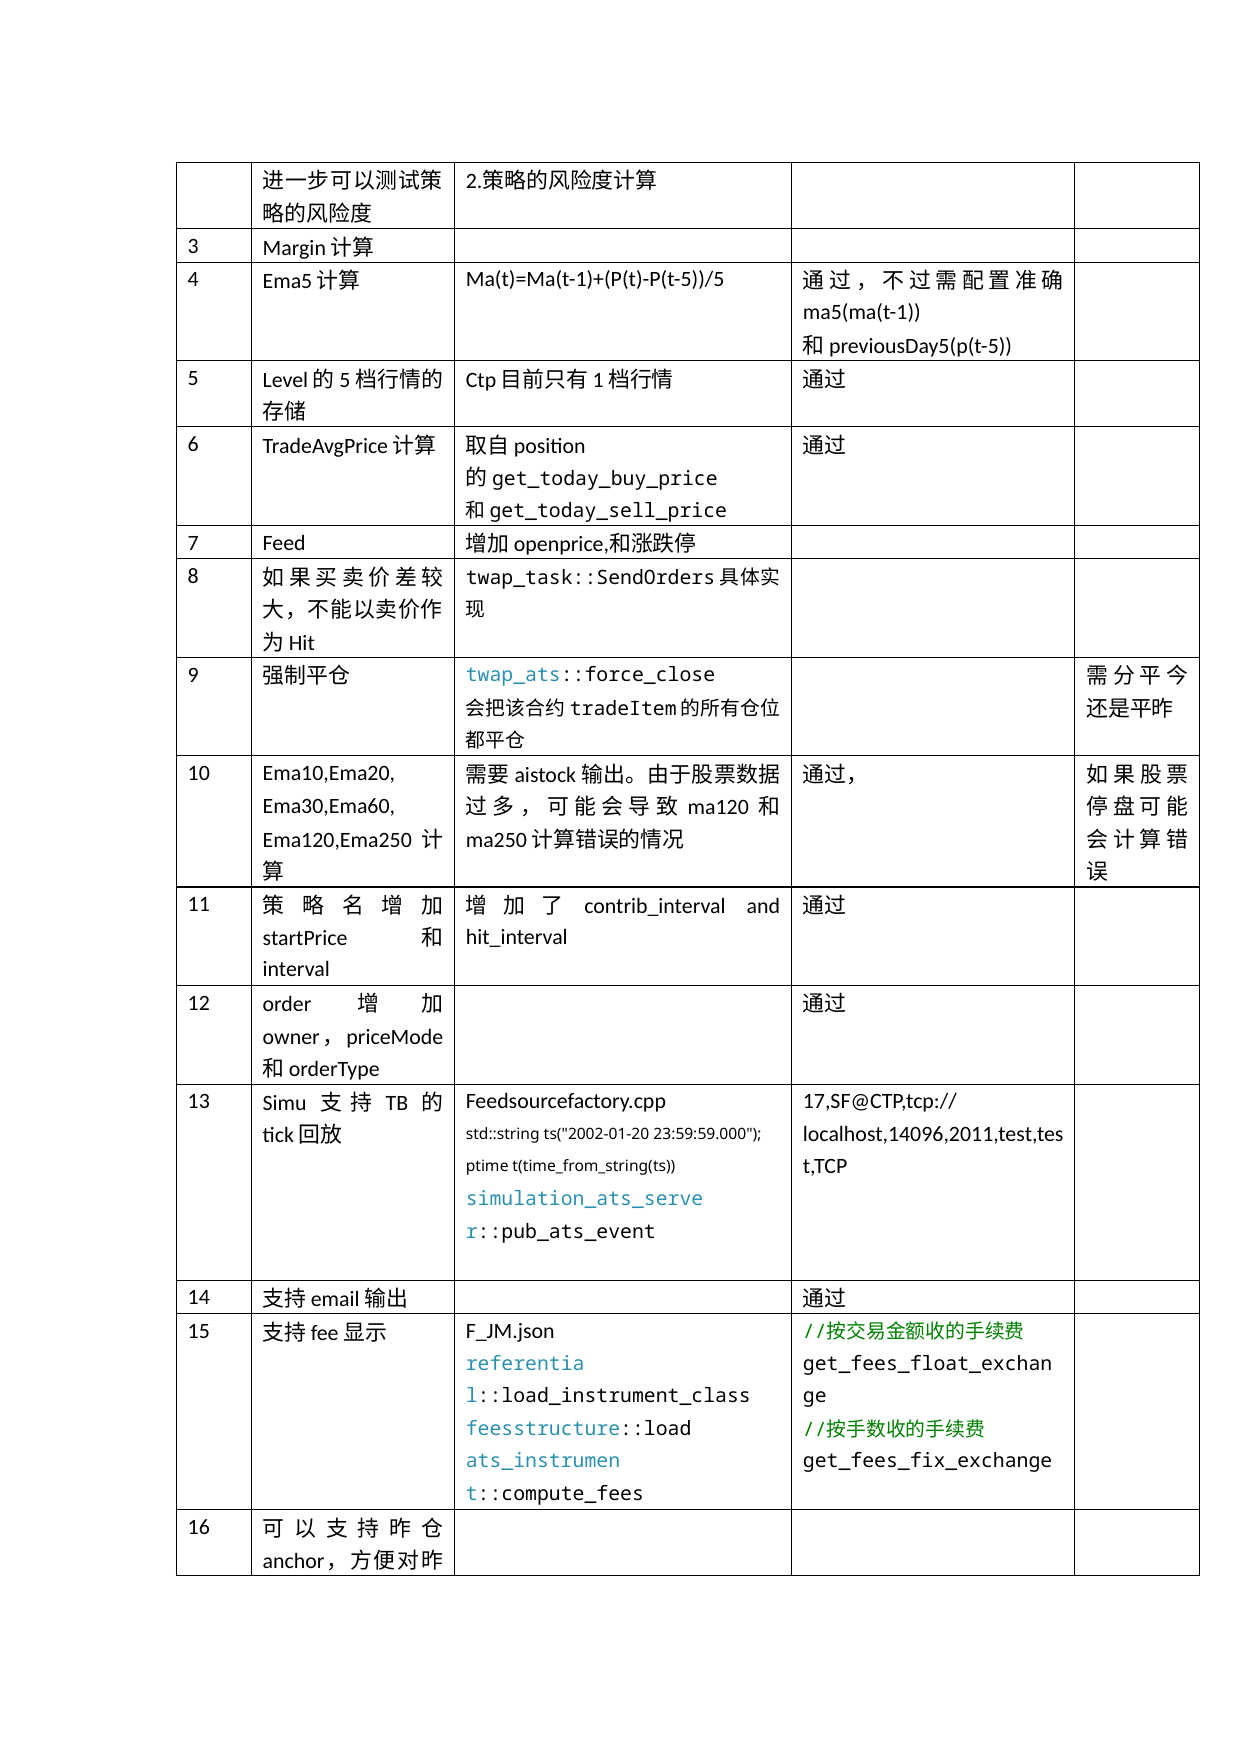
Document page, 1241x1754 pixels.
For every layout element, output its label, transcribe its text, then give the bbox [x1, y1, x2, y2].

table_cell 3 [177, 229, 251, 262]
table_cell 取自position 的get_today_buy_price 和get_today_sell_price [455, 427, 791, 525]
table_cell 强制平仓 [252, 658, 454, 755]
table_cell 4 [177, 263, 251, 360]
table_cell [792, 163, 1074, 228]
table_cell [1075, 1281, 1199, 1313]
table_cell 11 [177, 888, 251, 985]
table_cell Ma(t)=Ma(t-1)+(P(t)-P(t-5))/5 [455, 263, 791, 360]
table_cell //按交易金额收的手续费 get_fees_float_exchange //按手数收的手续费 get_fees_fix_exchange [792, 1314, 1074, 1509]
table_cell 5 [177, 361, 251, 426]
table_cell [455, 1510, 791, 1575]
table_cell [792, 559, 1074, 657]
table_cell [1075, 163, 1199, 228]
table_cell 增加了contrib_interval and hit_interval [455, 888, 791, 985]
table_cell Level的5档行情的存储 [252, 361, 454, 426]
table_cell Margin计算 [252, 229, 454, 262]
table_cell [1075, 559, 1199, 657]
table_cell 17,SF@CTP,tcp://localhost,14096,2011,test,test,TCP [792, 1085, 1074, 1279]
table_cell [252, 1510, 454, 1575]
table_cell 如果股票停盘可能会计算错误 [1075, 756, 1199, 886]
table_cell [1075, 986, 1199, 1083]
table_cell 10 [177, 756, 251, 886]
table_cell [252, 163, 454, 228]
table_cell [1075, 263, 1199, 360]
table_cell 6 [177, 427, 251, 525]
table_cell 通过 [792, 427, 1074, 525]
table_cell [792, 658, 1074, 755]
table_cell twap_ats::force_close 会把该合约tradeItem的所有仓位都平仓 [455, 658, 791, 755]
table_cell 2 [177, 163, 251, 228]
table_cell 需要aistock输出。由于股票数据过多，可能会导致ma120和ma250计算错误的情况 [455, 756, 791, 886]
table_cell 8 [177, 559, 251, 657]
table_cell TradeAvgPrice计算 [252, 427, 454, 525]
table_cell [1075, 1085, 1199, 1279]
table_cell 如果买卖价差较大，不能以卖价作为Hit [252, 559, 454, 657]
table_cell 支持fee显示 [252, 1314, 454, 1509]
table_cell 15 [177, 1314, 251, 1509]
table_cell 2.策略的风险度计算 [455, 163, 791, 228]
table_cell [1075, 1510, 1199, 1575]
table_cell Feed [252, 526, 454, 558]
table_cell 通过 [792, 361, 1074, 426]
table_cell order增加owner，priceMode和orderType [252, 986, 454, 1083]
table_cell 增加openprice,和涨跌停 [455, 526, 791, 558]
table_cell [1075, 1314, 1199, 1509]
table_cell 通过 [792, 888, 1074, 985]
table_cell 支持email输出 [252, 1281, 454, 1313]
table_cell [1075, 526, 1199, 558]
table_cell [1075, 427, 1199, 525]
table_cell twap_task::SendOrders具体实现 [455, 559, 791, 657]
table_cell Simu支持TB的tick回放 [252, 1085, 454, 1279]
table_cell 策略名增加startPrice和interval [252, 888, 454, 985]
table_cell Feedsourcefactory.cpp std::string ts("2002-01-20 23:59:59.000"); ptime t(time_from_string(ts)) simulation_ats_server::pub_ats_event [455, 1085, 791, 1279]
table_cell 13 [177, 1085, 251, 1279]
table_cell 9 [177, 658, 251, 755]
table_cell 12 [177, 986, 251, 1083]
table_cell 通过 [792, 986, 1074, 1083]
table_cell [1075, 888, 1199, 985]
table_cell Ema10,Ema20, Ema30,Ema60, Ema120,Ema250计算 [252, 756, 454, 886]
table_cell Ctp目前只有1档行情 [455, 361, 791, 426]
table_cell [1075, 229, 1199, 262]
table_cell [1075, 361, 1199, 426]
table_cell [455, 1281, 791, 1313]
table_cell Ema5计算 [252, 263, 454, 360]
table_cell 通过，不过需配置准确ma5(ma(t-1)) 和previousDay5(p(t-5)) [792, 263, 1074, 360]
table_cell 16 [177, 1510, 251, 1575]
table_cell 通过 [792, 1281, 1074, 1313]
table_cell 需分平今还是平昨 [1075, 658, 1199, 755]
table_cell [792, 229, 1074, 262]
table_cell 14 [177, 1281, 251, 1313]
table_cell F_JM.json referential::load_instrument_class feesstructure::load ats_instrument::compute_fees [455, 1314, 791, 1509]
table_cell [455, 986, 791, 1083]
table_cell [792, 1510, 1074, 1575]
table_cell 7 [177, 526, 251, 558]
table_cell [792, 526, 1074, 558]
table_cell [455, 229, 791, 262]
table_cell 通过， [792, 756, 1074, 886]
